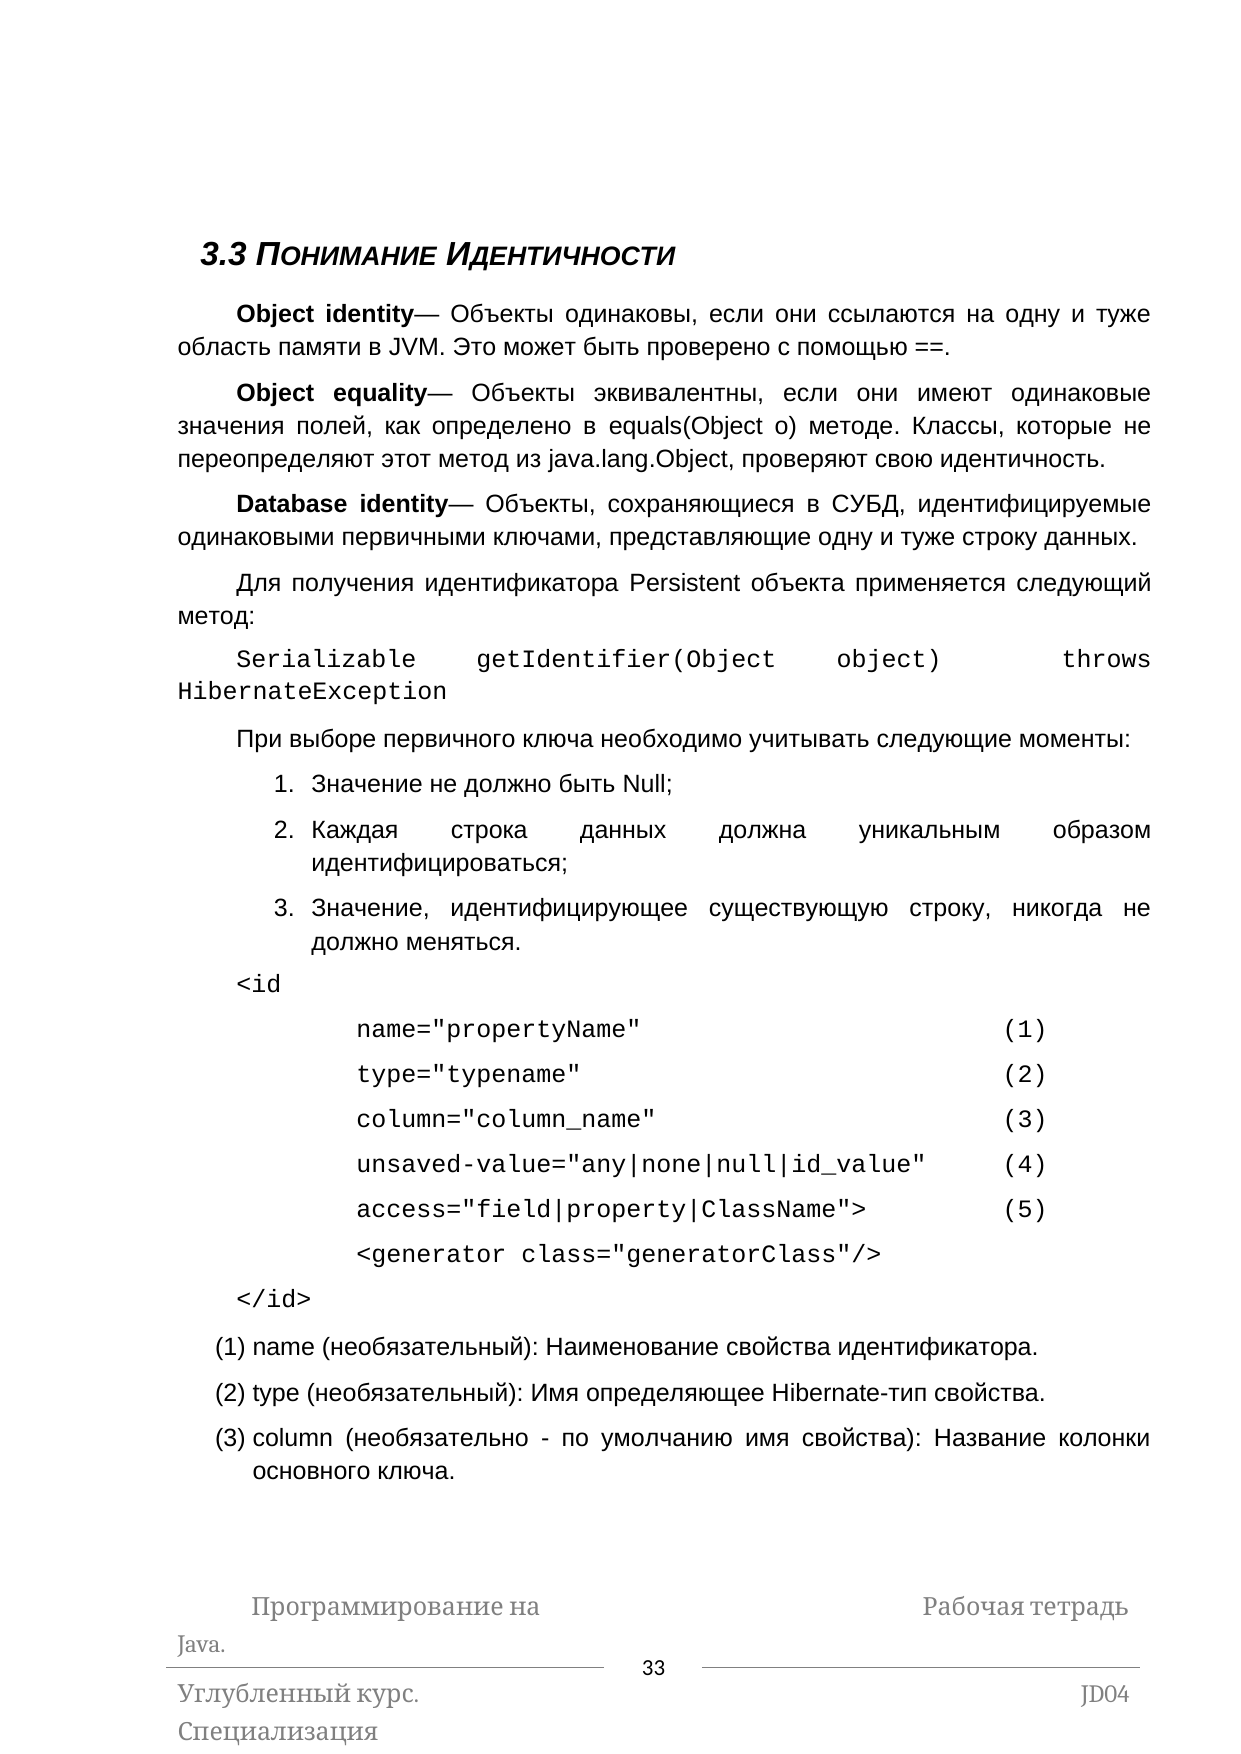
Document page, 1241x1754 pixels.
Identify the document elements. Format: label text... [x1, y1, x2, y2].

text Для получения идентификатора Persistent объекта применяется следующий метод: [177, 568, 1152, 629]
text Object identity— Объекты одинаковы, если они ссылаются на одну и туже область памяти в JVM. Это может быть проверено с помощью ==. [177, 299, 1152, 361]
text <generator class="generatorClass"/> [177, 1242, 1152, 1270]
list Значение не должно быть Null; [274, 769, 1152, 798]
text <id [177, 972, 1152, 1000]
text type="typename" (2) [177, 1062, 1152, 1090]
list Каждая строка данных должна уникальным образом идентифицироваться; [274, 815, 1152, 877]
text </id> [177, 1287, 1152, 1315]
list type (необязательный): Имя определяющее Hibernate-тип свойства. [215, 1377, 1152, 1406]
text unsaved-value="any|none|null|id_value" (4) [177, 1152, 1152, 1180]
text Database identity— Объекты, сохраняющиеся в СУБД, идентифицируемые одинаковыми первичными ключами, представляющие одну и туже строку данных. [177, 489, 1152, 551]
list Значение, идентифицирующее существующую строку, никогда не должно меняться. [274, 893, 1152, 955]
list column (необязательно - по умолчанию имя свойства): Название колонки основного ключа. [215, 1423, 1152, 1485]
list name (необязательный): Наименование свойства идентификатора. [215, 1332, 1152, 1361]
text При выборе первичного ключа необходимо учитывать следующие моменты: [177, 724, 1152, 753]
text access="field|property|ClassName"> (5) [177, 1197, 1152, 1225]
text name="propertyName" (1) [177, 1017, 1152, 1045]
text Object equality— Объекты эквивалентны, если они имеют одинаковые значения полей, как определено в equals(Object o) методе. Классы, которые не переопределяют этот метод из java.lang.Object, проверяют свою идентичность. [177, 378, 1152, 472]
text 3.3 Понимание Идентичности [200, 234, 1152, 273]
text Serializable getIdentifier(Object object) throws HibernateException [177, 646, 1152, 707]
text column="column_name" (3) [177, 1107, 1152, 1135]
